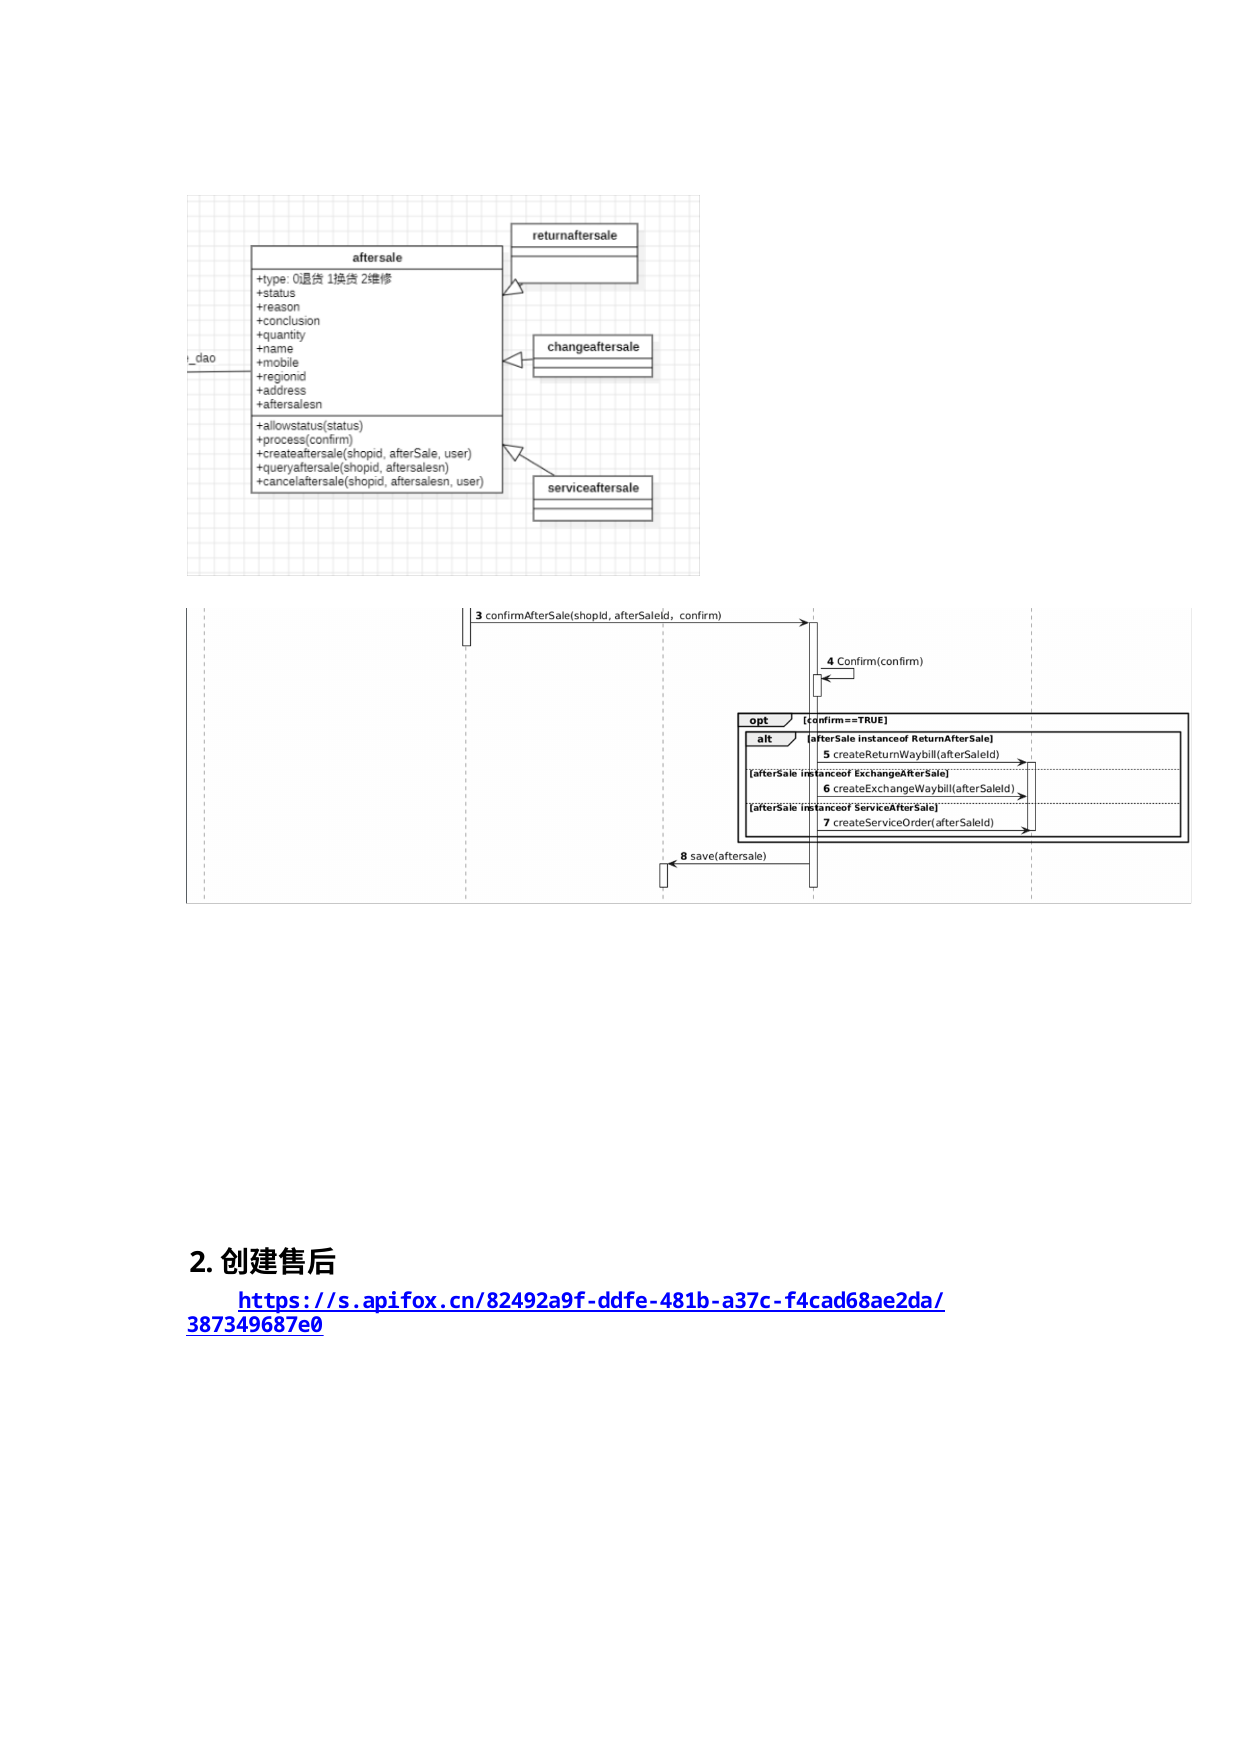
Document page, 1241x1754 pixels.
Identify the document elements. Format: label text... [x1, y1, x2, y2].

picture [186, 193, 702, 578]
list 创建售后 [189, 1239, 1054, 1281]
text https://s.apifox.cn/82492a9f-ddfe-481b-a37c-f4cad68ae2da/387349687e0 [186, 1288, 1054, 1339]
picture [186, 608, 1192, 904]
